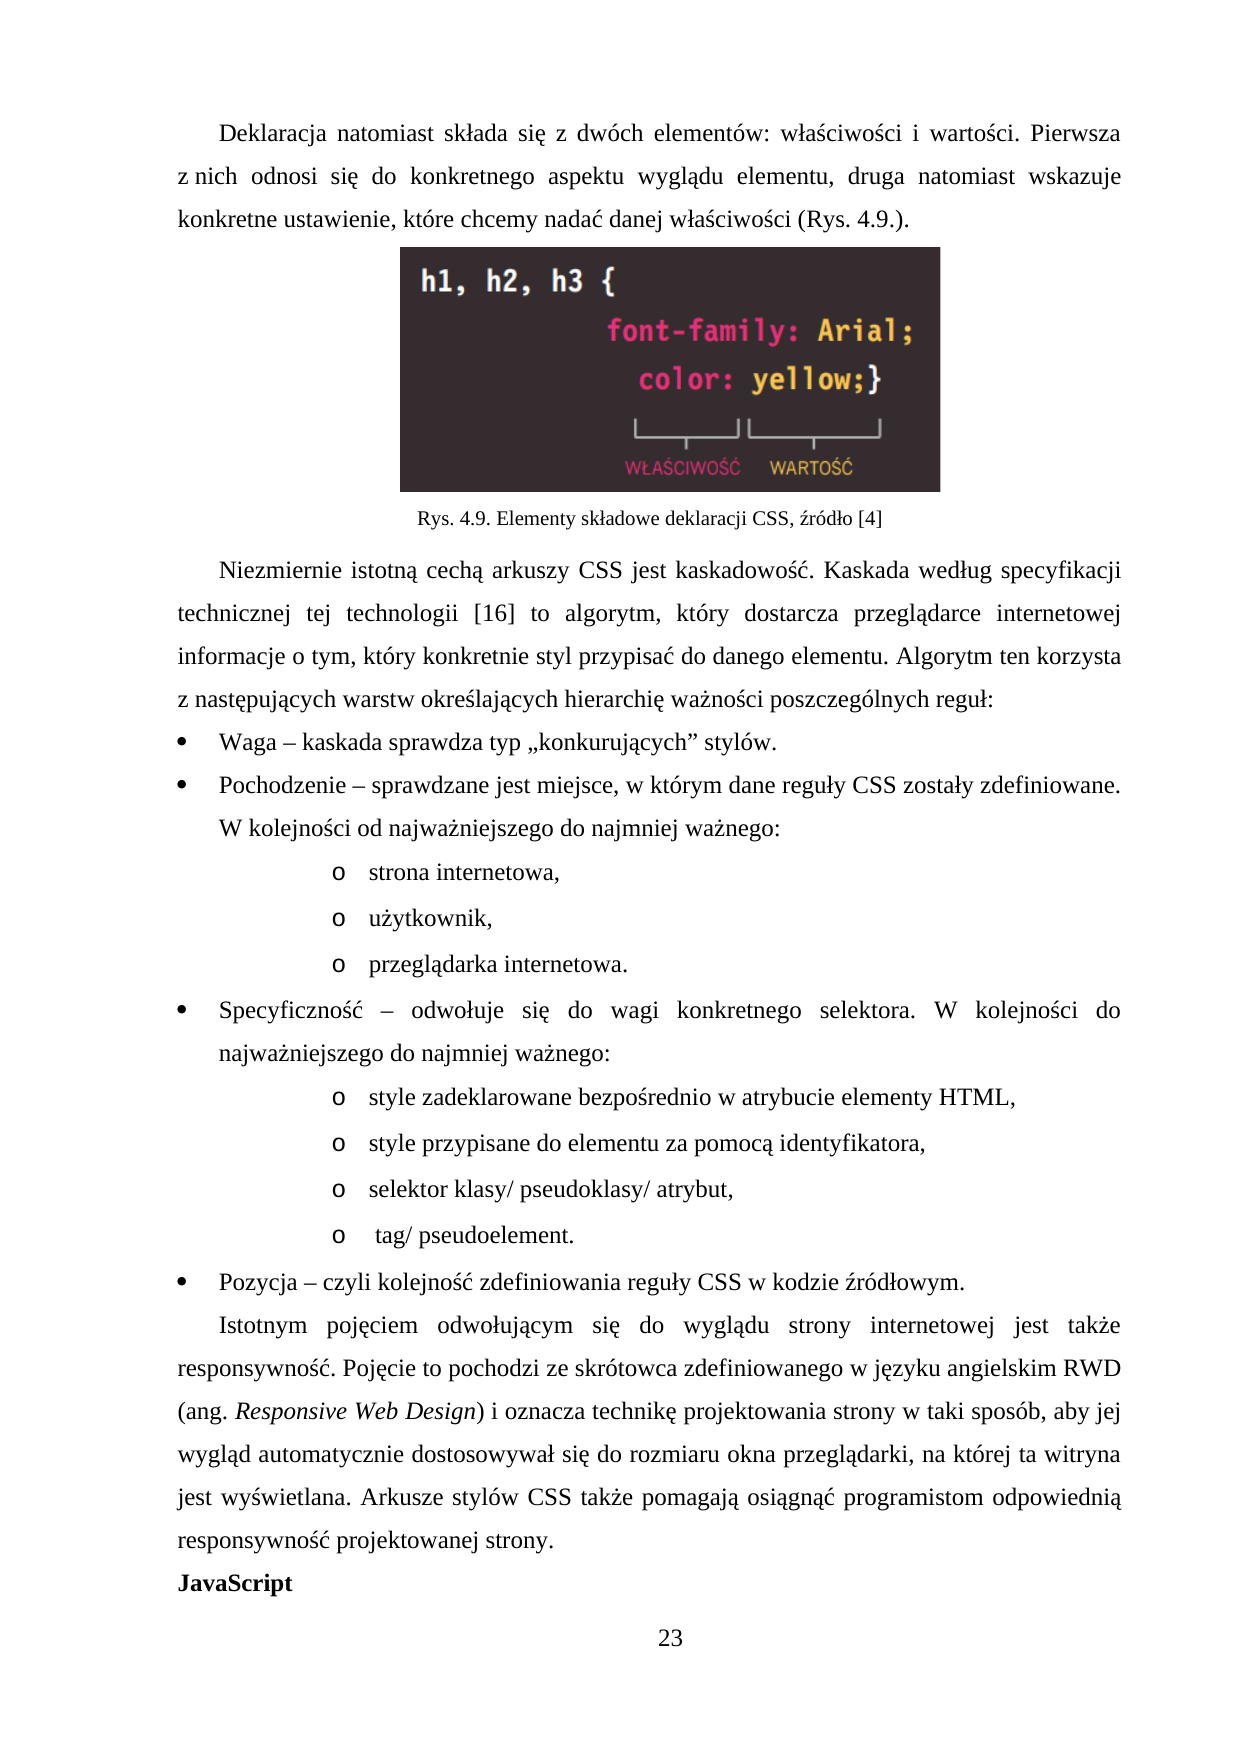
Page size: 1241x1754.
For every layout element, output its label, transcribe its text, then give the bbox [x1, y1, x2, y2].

picture [400, 247, 941, 492]
list Pochodzenie – sprawdzane jest miejsce, w którym dane reguły CSS zostały zdefiniowane. W kolejności od najważniejszego do najmniej ważnego: [177, 770, 1122, 842]
list selektor klasy/ pseudoklasy/ atrybut, [331, 1174, 1122, 1205]
list Pozycja – czyli kolejność zdefiniowania reguły CSS w kodzie źródłowym. [177, 1267, 1122, 1295]
text Istotnym pojęciem odwołującym się do wyglądu strony internetowej jest także responsywność. Pojęcie to pochodzi ze skrótowca zdefiniowanego w języku angielskim RWD (ang. Responsive Web Design) i oznacza technikę projektowania strony w taki sposób, aby jej wygląd automatycznie dostosowywał się do rozmiaru okna przeglądarki, na której ta witryna jest wyświetlana. Arkusze stylów CSS także pomagają osiągnąć programistom odpowiednią responsywność projektowanej strony. [177, 1310, 1122, 1554]
list Waga – kaskada sprawdza typ „konkurujących” stylów. [177, 727, 1122, 756]
list tag/ pseudoelement. [331, 1220, 1122, 1251]
list użytkownik, [331, 903, 1122, 934]
list Specyficzność – odwołuje się do wagi konkretnego selektora. W kolejności do najważniejszego do najmniej ważnego: [177, 995, 1122, 1067]
list strona internetowa, [331, 857, 1122, 887]
text Niezmiernie istotną cechą arkuszy CSS jest kaskadowość. Kaskada według specyfikacji technicznej tej technologii [16] to algorytm, który dostarcza przeglądarce internetowej informacje o tym, który konkretnie styl przypisać do danego elementu. Algorytm ten korzysta z następujących warstw określających hierarchię ważności poszczególnych reguł: [177, 555, 1122, 713]
text JavaScript [177, 1568, 1122, 1597]
list style przypisane do elementu za pomocą identyfikatora, [331, 1128, 1122, 1159]
list przeglądarka internetowa. [331, 949, 1122, 980]
list style zadeklarowane bezpośrednio w atrybucie elementy HTML, [331, 1082, 1122, 1112]
